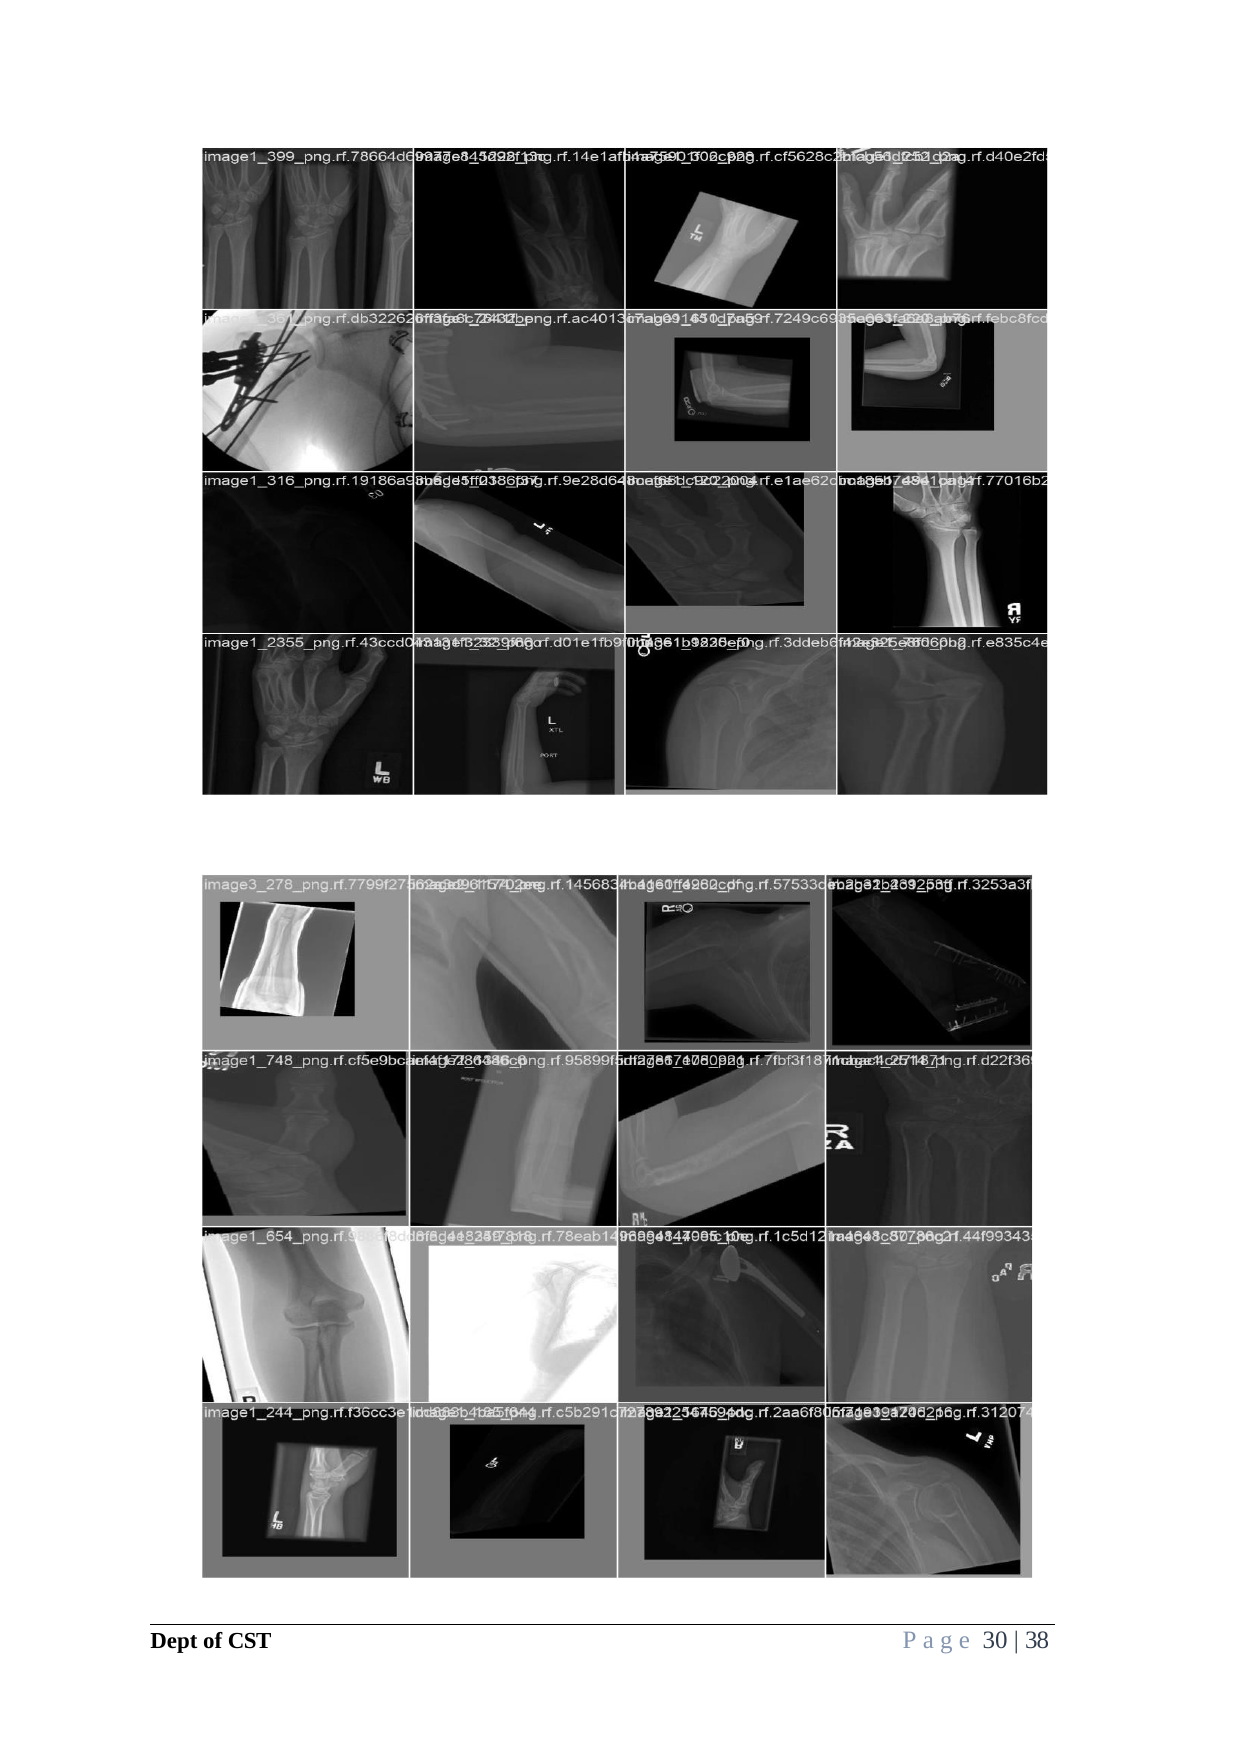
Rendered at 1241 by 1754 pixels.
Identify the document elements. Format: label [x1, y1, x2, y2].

picture [201, 874, 1033, 1578]
picture [201, 147, 1048, 795]
